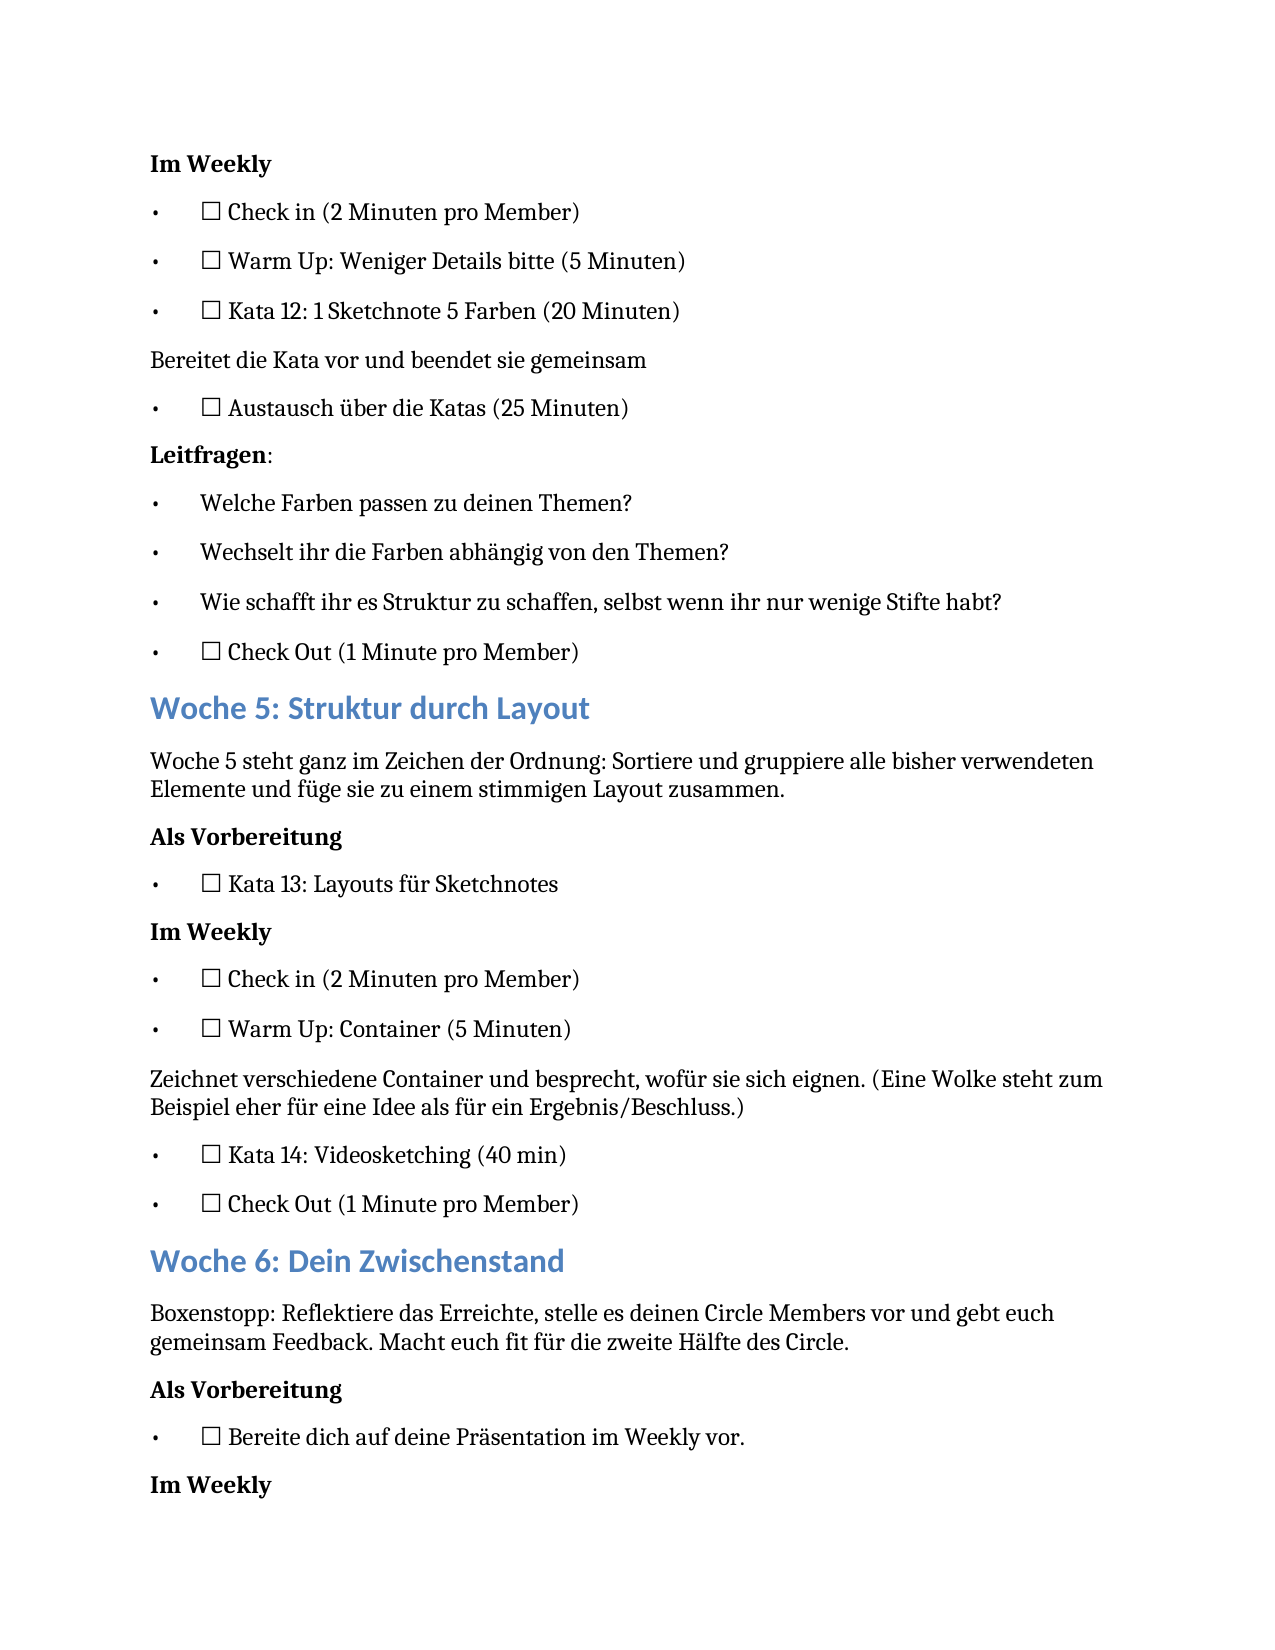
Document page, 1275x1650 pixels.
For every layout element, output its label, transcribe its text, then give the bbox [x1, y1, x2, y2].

text Boxenstopp: Reflektiere das Erreichte, stelle es deinen Circle Members vor und gebt euch gemeinsam Feedback. Macht euch fit für die zweite Hälfte des Circle. [150, 1299, 1125, 1357]
text Im Weekly [150, 1471, 1125, 1499]
text Im Weekly [150, 918, 1125, 947]
text Als Vorbereitung [150, 823, 1125, 852]
list Wie schafft ihr es Struktur zu schaffen, selbst wenn ihr nur wenige Stifte habt? [150, 588, 1125, 617]
list ☐ Check Out (1 Minute pro Member) [150, 1190, 1125, 1219]
text Woche 5 steht ganz im Zeichen der Ordnung: Sortiere und gruppiere alle bisher verwendeten Elemente und füge sie zu einem stimmigen Layout zusammen. [150, 747, 1125, 804]
text Im Weekly [150, 150, 1125, 179]
subtitle Woche 5: Struktur durch Layout [150, 687, 1125, 728]
list ☐ Kata 12: 1 Sketchnote 5 Farben (20 Minuten) [150, 297, 1125, 325]
list ☐ Check Out (1 Minute pro Member) [150, 637, 1125, 666]
list ☐ Check in (2 Minuten pro Member) [150, 965, 1125, 994]
list ☐ Warm Up: Container (5 Minuten) [150, 1015, 1125, 1044]
list ☐ Austausch über die Katas (25 Minuten) [150, 394, 1125, 422]
text Zeichnet verschiedene Container und besprecht, wofür sie sich eignen. (Eine Wolke steht zum Beispiel eher für eine Idee als für ein Ergebnis/Beschluss.) [150, 1064, 1125, 1122]
text Leitfragen: [150, 441, 1125, 470]
list ☐ Bereite dich auf deine Präsentation im Weekly vor. [150, 1423, 1125, 1452]
text Bereitet die Kata vor und beendet sie gemeinsam [150, 346, 1125, 375]
subtitle Woche 6: Dein Zwischenstand [150, 1240, 1125, 1281]
list Wechselt ihr die Farben abhängig von den Themen? [150, 538, 1125, 567]
list ☐ Warm Up: Weniger Details bitte (5 Minuten) [150, 247, 1125, 276]
list ☐ Kata 13: Layouts für Sketchnotes [150, 870, 1125, 899]
list ☐ Kata 14: Videosketching (40 min) [150, 1141, 1125, 1169]
list Welche Farben passen zu deinen Themen? [150, 489, 1125, 517]
text Als Vorbereitung [150, 1376, 1125, 1404]
list ☐ Check in (2 Minuten pro Member) [150, 197, 1125, 226]
